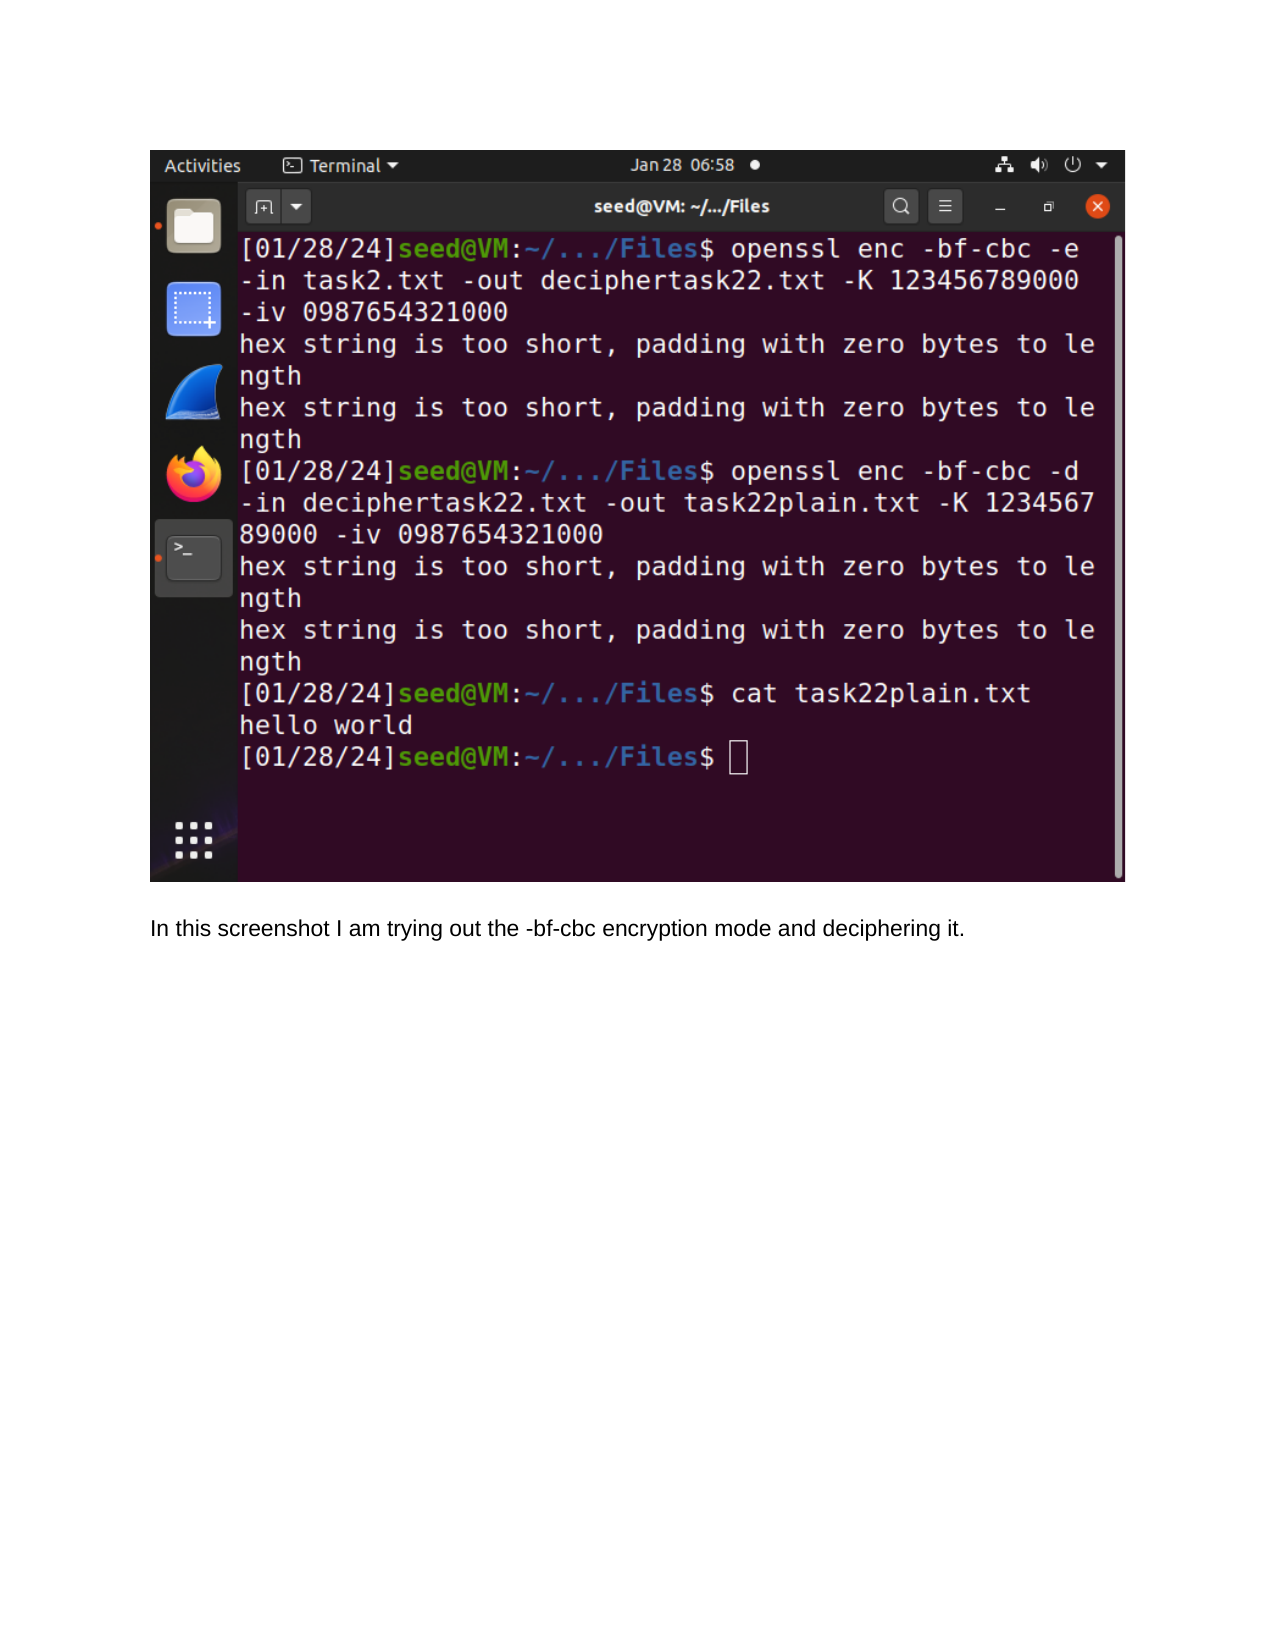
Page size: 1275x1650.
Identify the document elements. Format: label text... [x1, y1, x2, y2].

text In this screenshot I am trying out the -bf-cbc encryption mode and deciphering it. [150, 915, 1125, 942]
picture [150, 150, 1125, 882]
